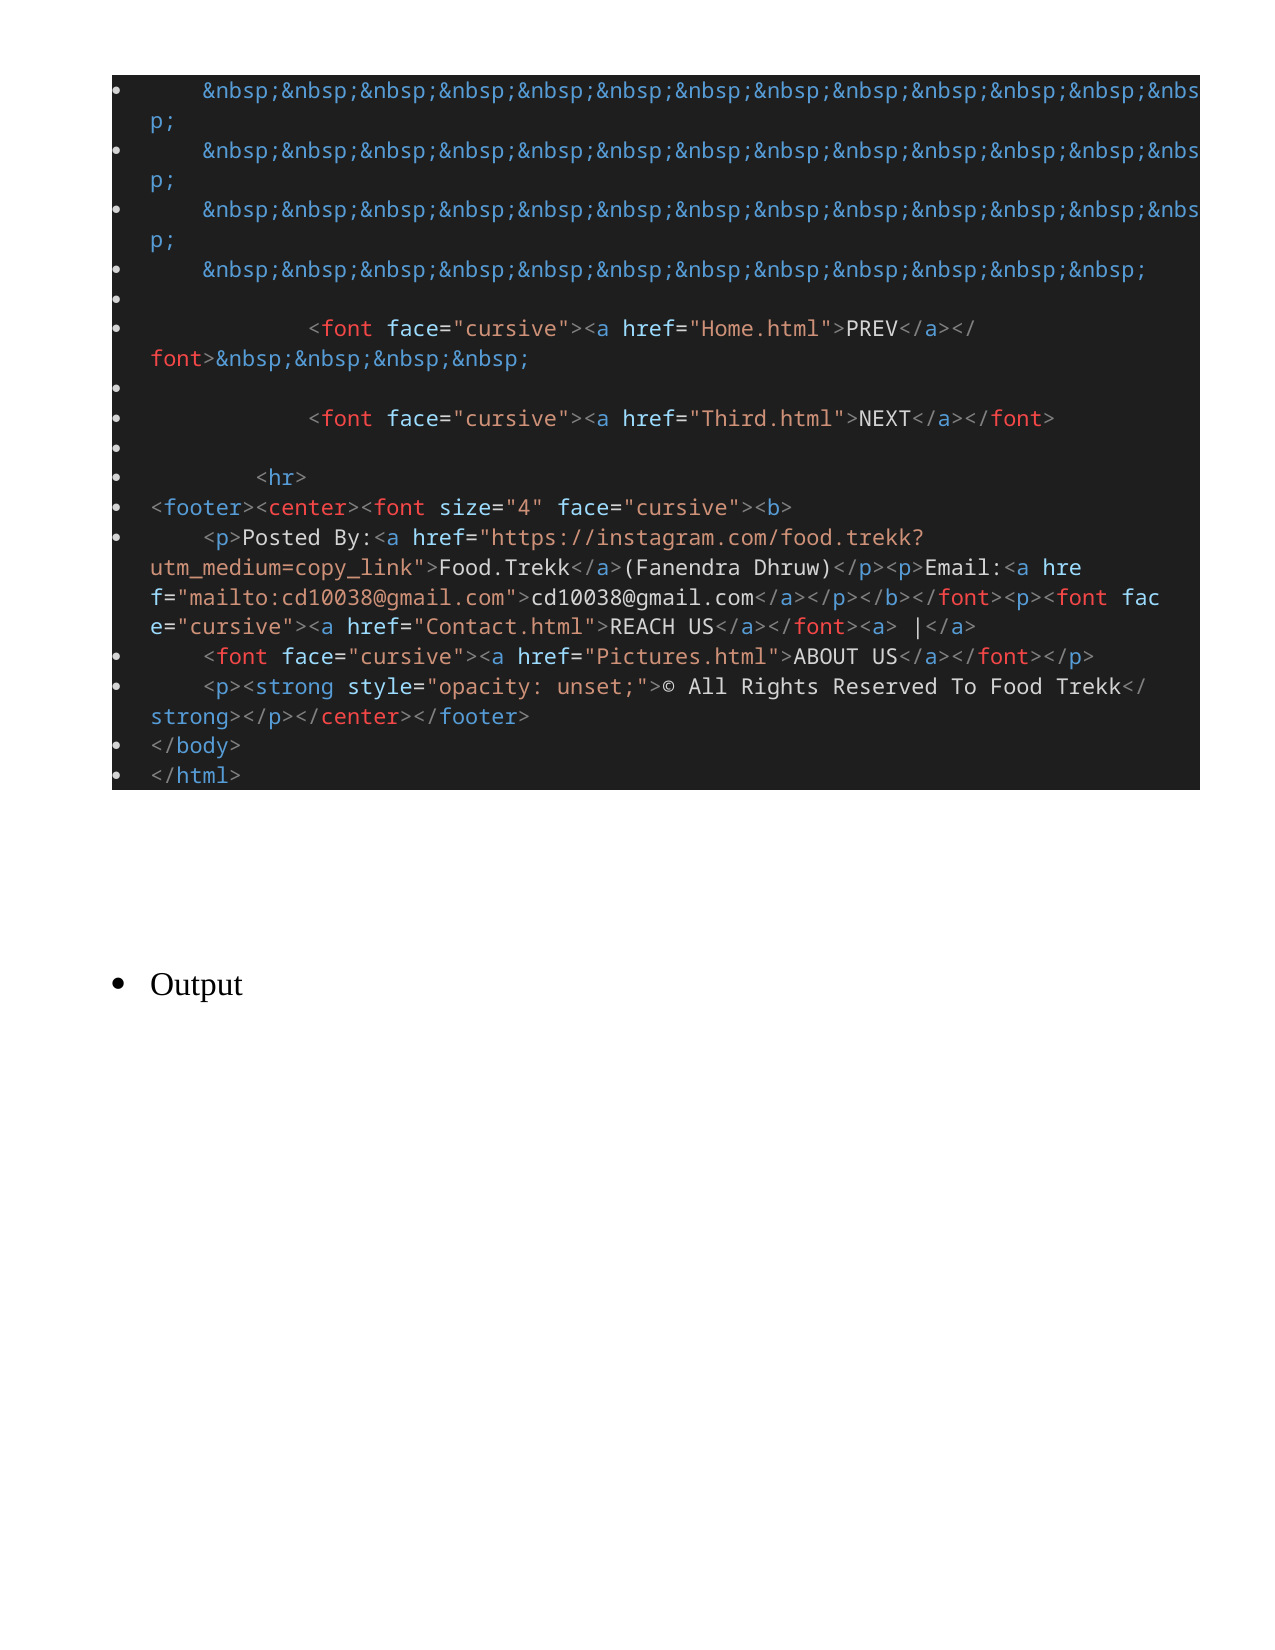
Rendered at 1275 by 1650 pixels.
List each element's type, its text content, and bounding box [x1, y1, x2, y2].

list <hr> [112, 462, 1200, 492]
list </body> [112, 730, 1200, 760]
list </html> [112, 760, 1200, 790]
list &nbsp;&nbsp;&nbsp;&nbsp;&nbsp;&nbsp;&nbsp;&nbsp;&nbsp;&nbsp;&nbsp;&nbsp;&nbsp; [112, 194, 1200, 254]
list &nbsp;&nbsp;&nbsp;&nbsp;&nbsp;&nbsp;&nbsp;&nbsp;&nbsp;&nbsp;&nbsp;&nbsp; [112, 254, 1200, 283]
list Output [112, 964, 1200, 1002]
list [112, 75, 1200, 134]
list <p><strong style="opacity: unset;">© All Rights Reserved To Food Trekk</strong></p></center></footer> [112, 671, 1200, 730]
list <footer><center><font size="4" face="cursive"><b> [112, 492, 1200, 522]
list <font face="cursive"><a href="Home.html">PREV</a></font>&nbsp;&nbsp;&nbsp;&nbsp; [112, 313, 1200, 373]
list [112, 134, 1200, 194]
list <p>Posted By:<a href="https://instagram.com/food.trekk?utm_medium=copy_link">Food.Trekk</a>(Fanendra Dhruw)</p><p>Email:<a href="mailto:cd10038@gmail.com">cd10038@gmail.com</a></p></b></font><p><font face="cursive"><a href="Contact.html">REACH US</a></font><a> |</a> [112, 522, 1200, 641]
list <font face="cursive"><a href="Third.html">NEXT</a></font> [112, 403, 1200, 432]
list <font face="cursive"><a href="Pictures.html">ABOUT US</a></font></p> [112, 641, 1200, 671]
